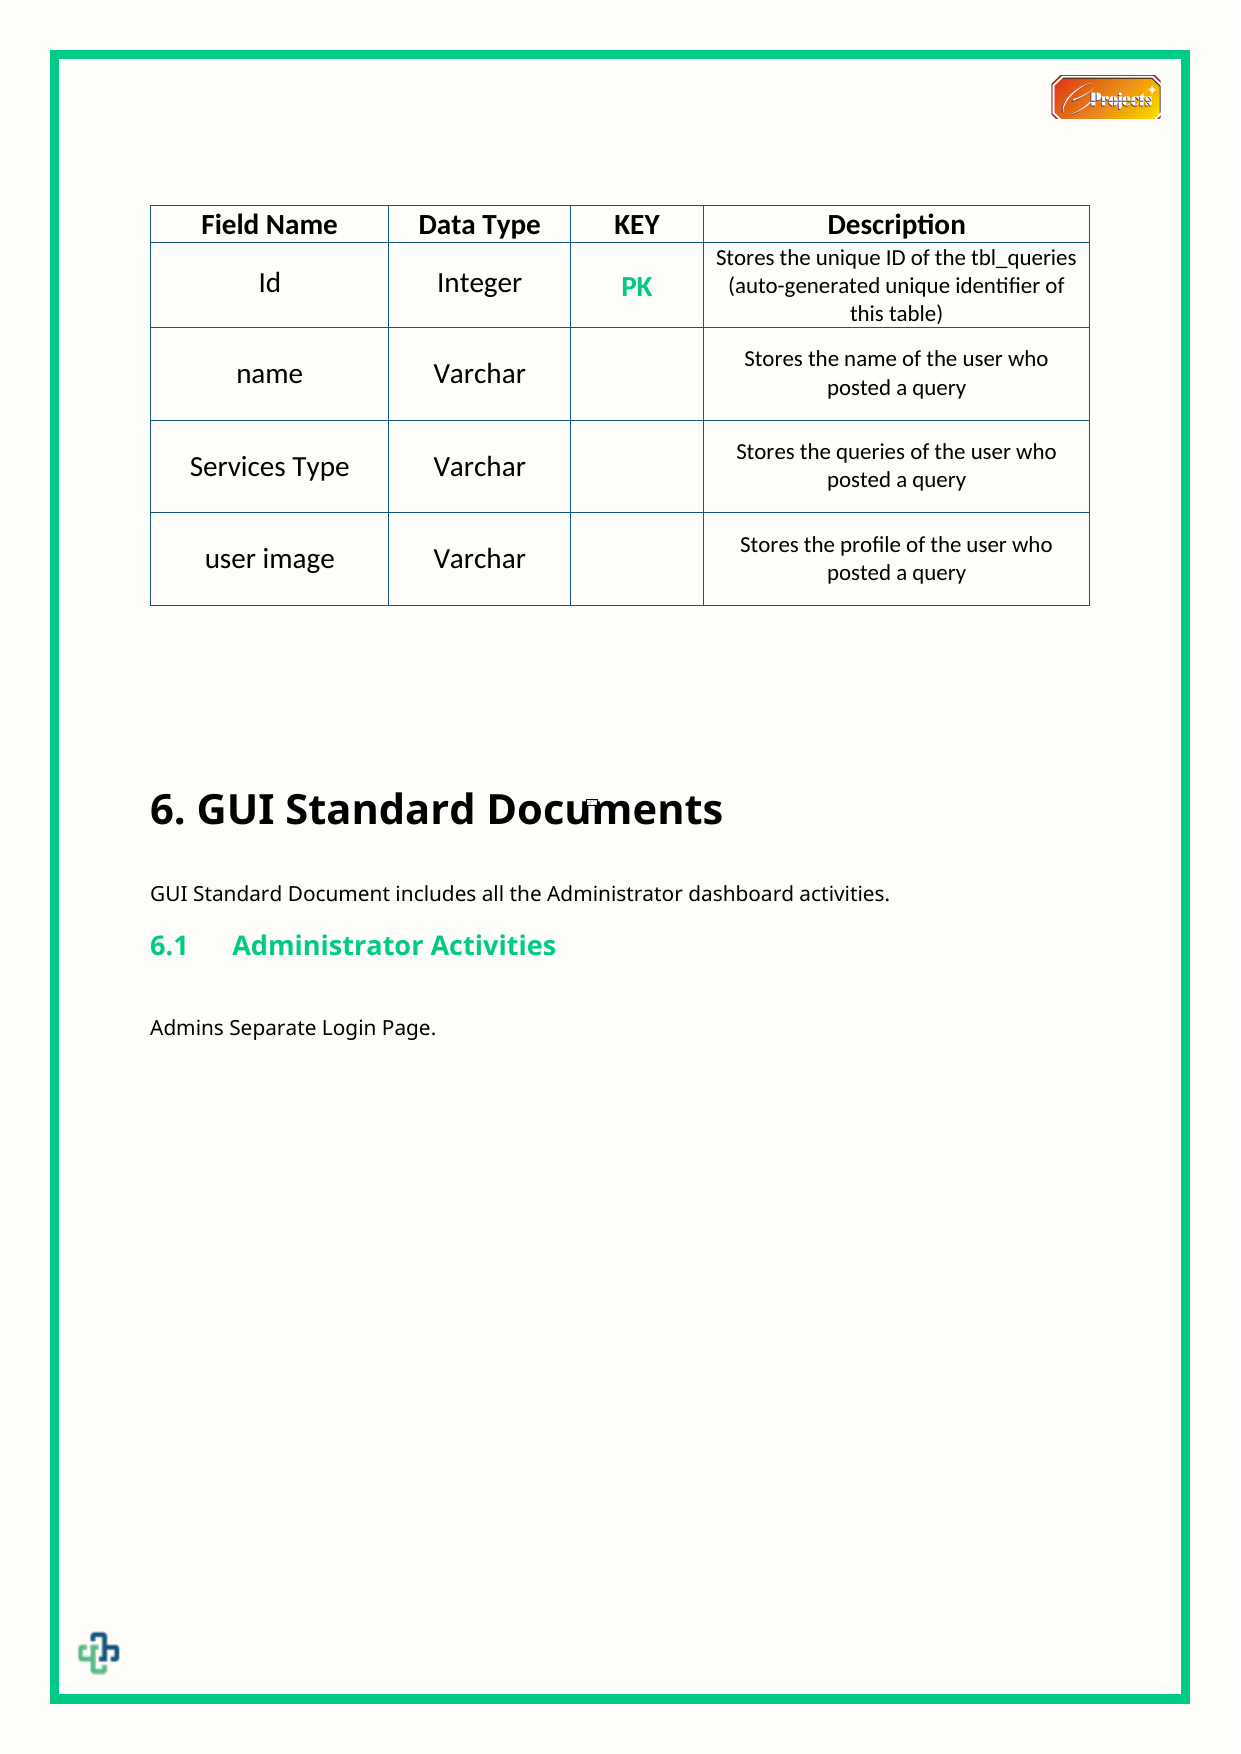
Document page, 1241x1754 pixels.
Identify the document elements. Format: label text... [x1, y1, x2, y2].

picture [76, 1630, 119, 1674]
table_cell Stores the unique ID of the tbl_queries (auto-generated unique identifier of this table) [704, 243, 1089, 327]
table_cell [571, 421, 703, 512]
table_cell Services Type [151, 421, 388, 512]
table_cell Stores the queries of the user who posted a query [704, 421, 1089, 512]
picture [587, 800, 597, 805]
table_header Field Name [151, 206, 388, 242]
table_cell Id [151, 243, 388, 327]
picture [1051, 75, 1161, 119]
text GUI Standard Document includes all the Administrator dashboard activities. [150, 879, 1090, 908]
table_header Description [704, 206, 1089, 242]
table_cell Varchar [389, 421, 570, 512]
table_header KEY [571, 206, 703, 242]
table_header Data Type [389, 206, 570, 242]
table_cell Stores the name of the user who posted a query [704, 328, 1089, 419]
table_cell Varchar [389, 513, 570, 605]
subtitle 6. GUI Standard Documents [150, 780, 1090, 836]
table_cell [571, 513, 703, 605]
table_cell Integer [389, 243, 570, 327]
text Admins Separate Login Page. [150, 1013, 1090, 1042]
table_cell Varchar [389, 328, 570, 419]
table_cell Stores the profile of the user who posted a query [704, 513, 1089, 605]
table_cell user image [151, 513, 388, 605]
table_cell name [151, 328, 388, 419]
table_cell PK [571, 243, 703, 327]
table_cell [571, 328, 703, 419]
subtitle Administrator Activities [150, 927, 1090, 964]
